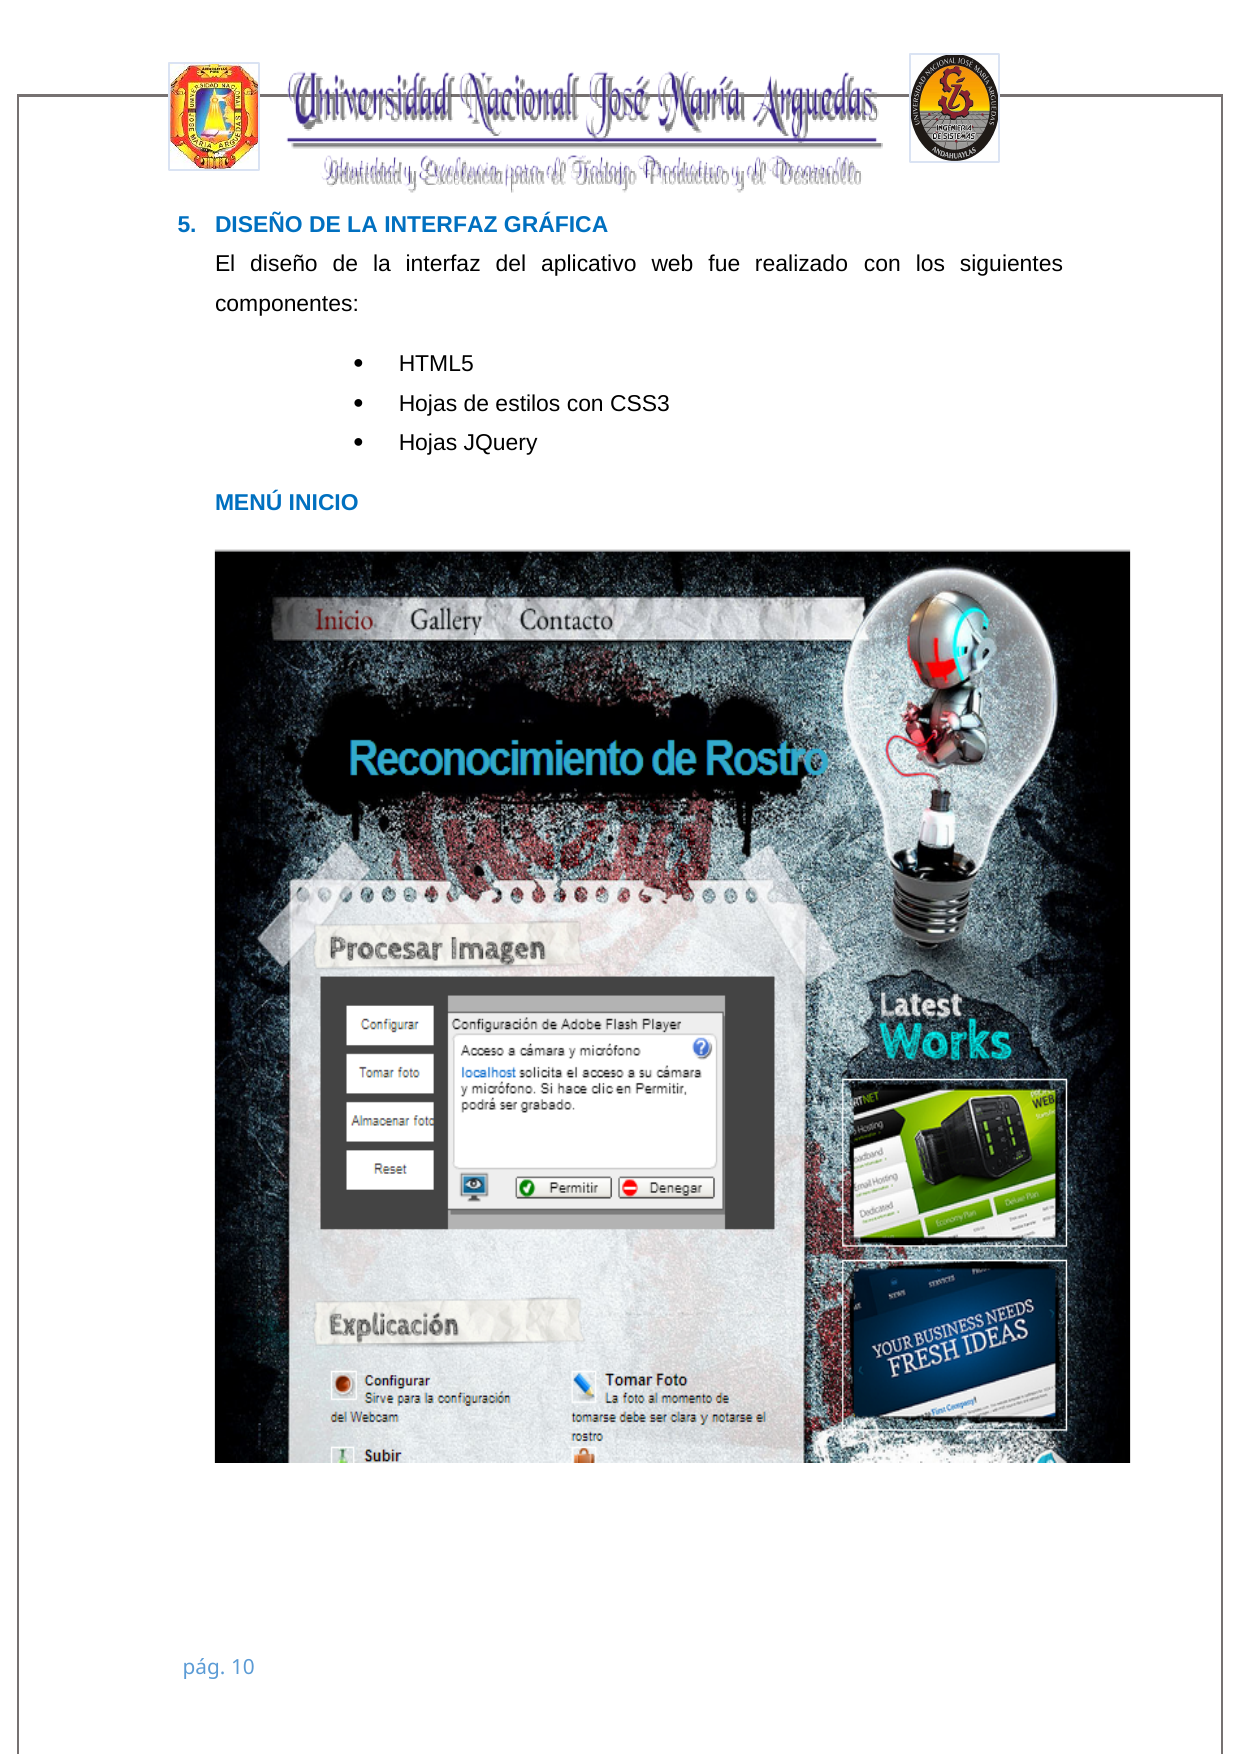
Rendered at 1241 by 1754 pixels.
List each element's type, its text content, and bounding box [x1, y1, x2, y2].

picture [214, 549, 1131, 1463]
subtitle DISEÑO DE LA INTERFAZ GRÁFICA [177, 211, 1063, 237]
picture [170, 64, 258, 169]
text MENÚ INICIO [215, 489, 1063, 516]
picture [911, 55, 998, 161]
text El diseño de la interfaz del aplicativo web fue realizado con los siguientes componentes: [215, 250, 1063, 316]
list HTML5 [354, 350, 1063, 376]
list Hojas JQuery [354, 429, 1063, 455]
list Hojas de estilos con CSS3 [354, 389, 1063, 416]
